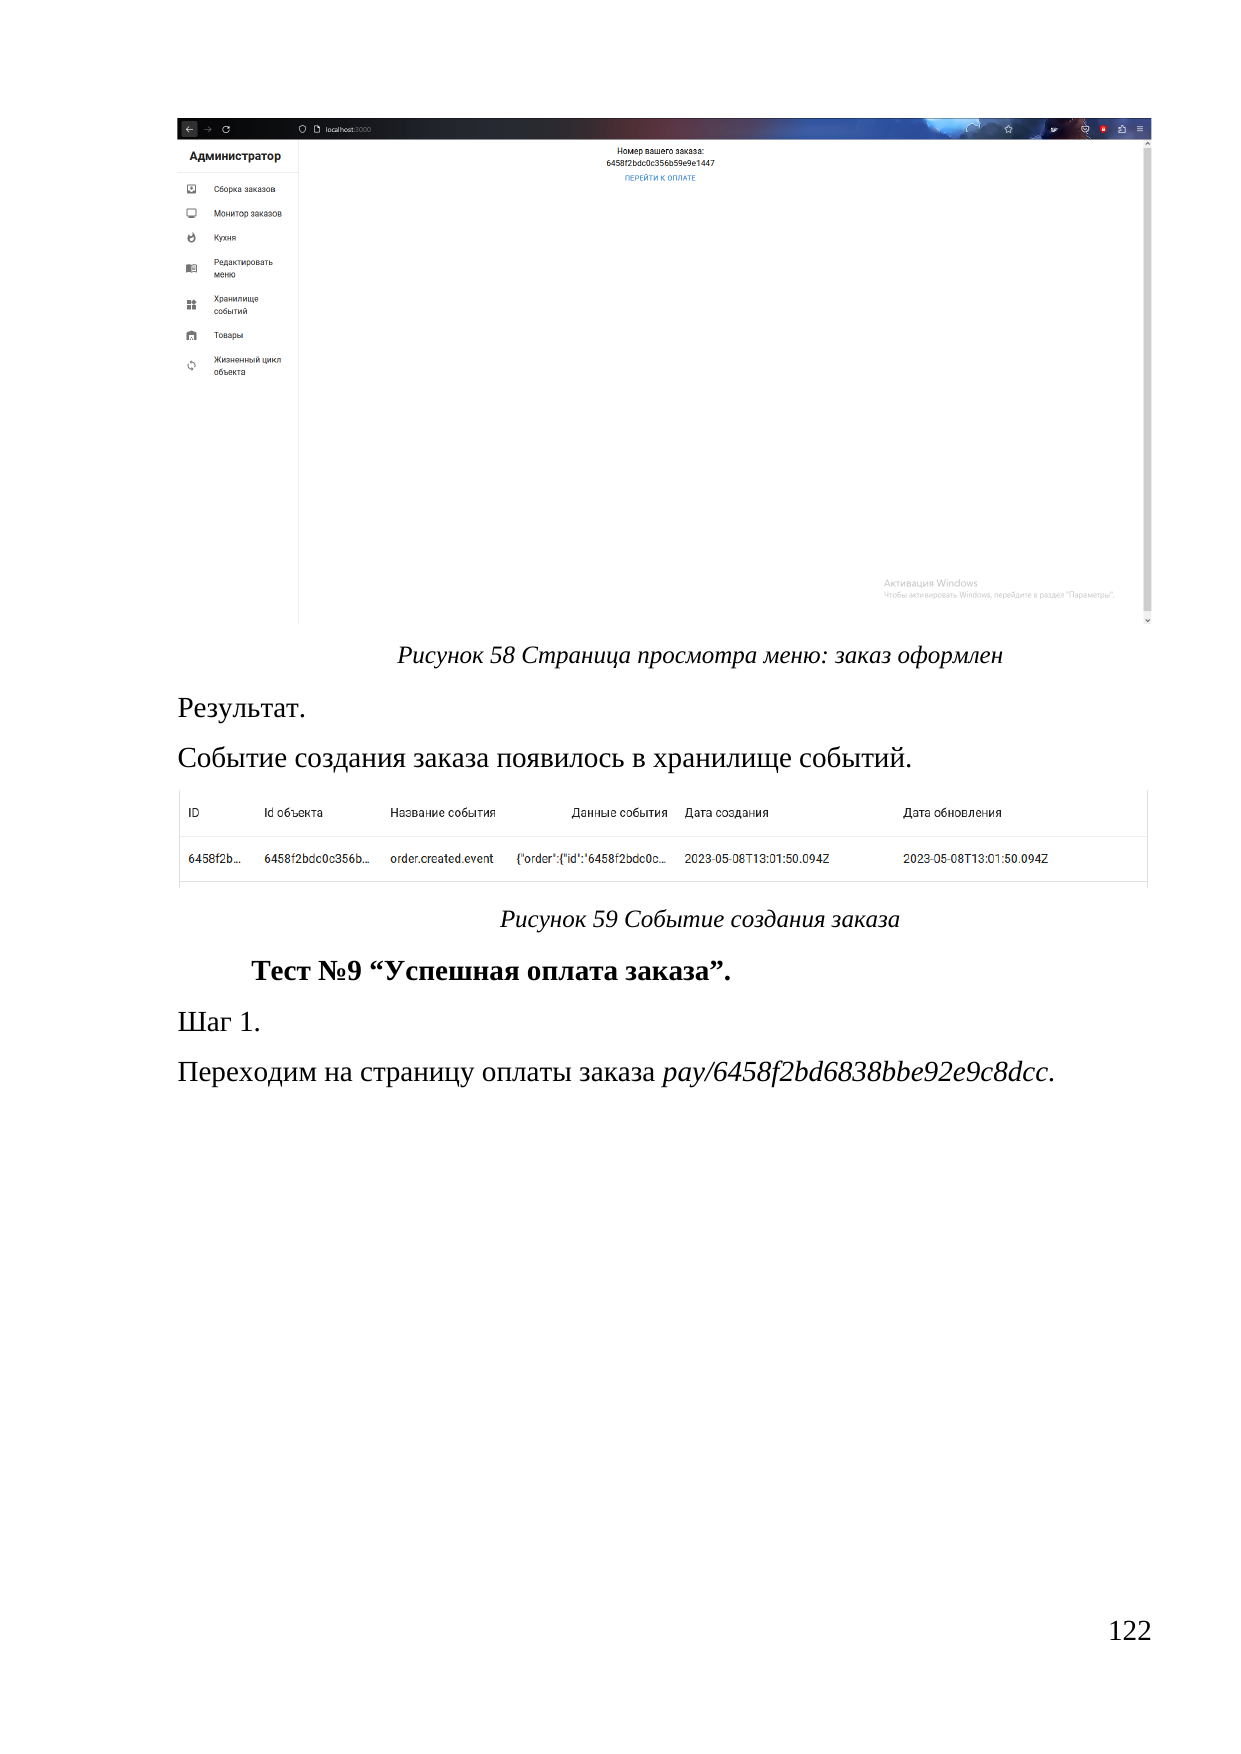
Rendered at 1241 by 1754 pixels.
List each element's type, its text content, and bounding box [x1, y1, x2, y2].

text Рисунок 59 Событие создания заказа [177, 904, 1152, 933]
text Результат. [177, 690, 1152, 723]
text Шаг 1. [177, 1004, 1152, 1037]
subtitle Тест №9 “Успешная оплата заказа”. [177, 953, 1152, 987]
picture [177, 790, 1152, 888]
text Событие создания заказа появилось в хранилище событий. [177, 740, 1152, 774]
picture [177, 118, 1152, 624]
text Переходим на страницу оплаты заказа pay/6458f2bd6838bbe92e9c8dcc. [177, 1054, 1152, 1088]
text Рисунок 58 Страница просмотра меню: заказ оформлен [177, 640, 1152, 669]
